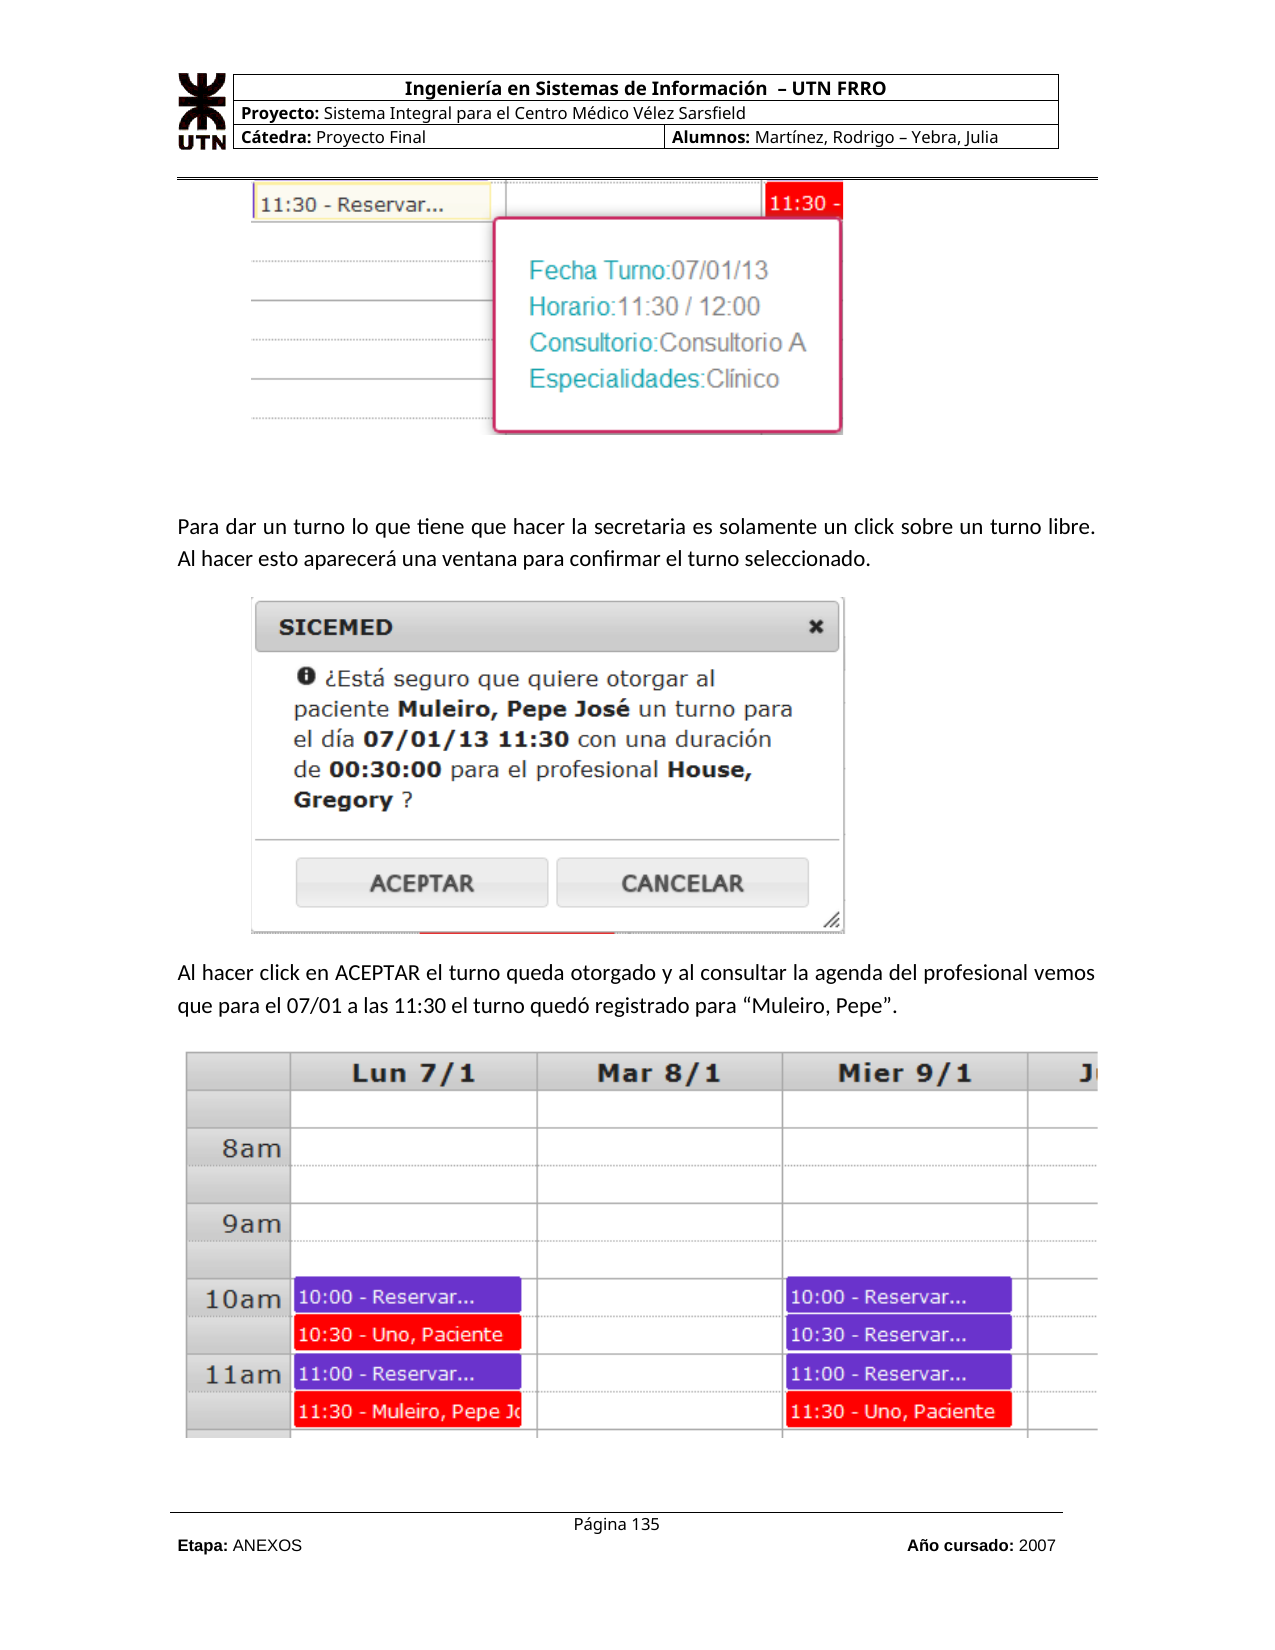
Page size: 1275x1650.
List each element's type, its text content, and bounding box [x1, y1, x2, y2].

picture [251, 597, 846, 934]
text Para dar un turno lo que tiene que hacer la secretaria es solamente un click sobre un turno libre. Al hacer esto aparecerá una ventana para confirmar el turno seleccionado. [177, 512, 1098, 573]
picture [177, 1043, 1098, 1438]
picture [177, 73, 226, 150]
text Al hacer click en ACEPTAR el turno queda otorgado y al consultar la agenda del profesional vemos que para el 07/01 a las 11:30 el turno quedó registrado para “Muleiro, Pepe”. [177, 958, 1098, 1019]
picture [251, 180, 844, 435]
